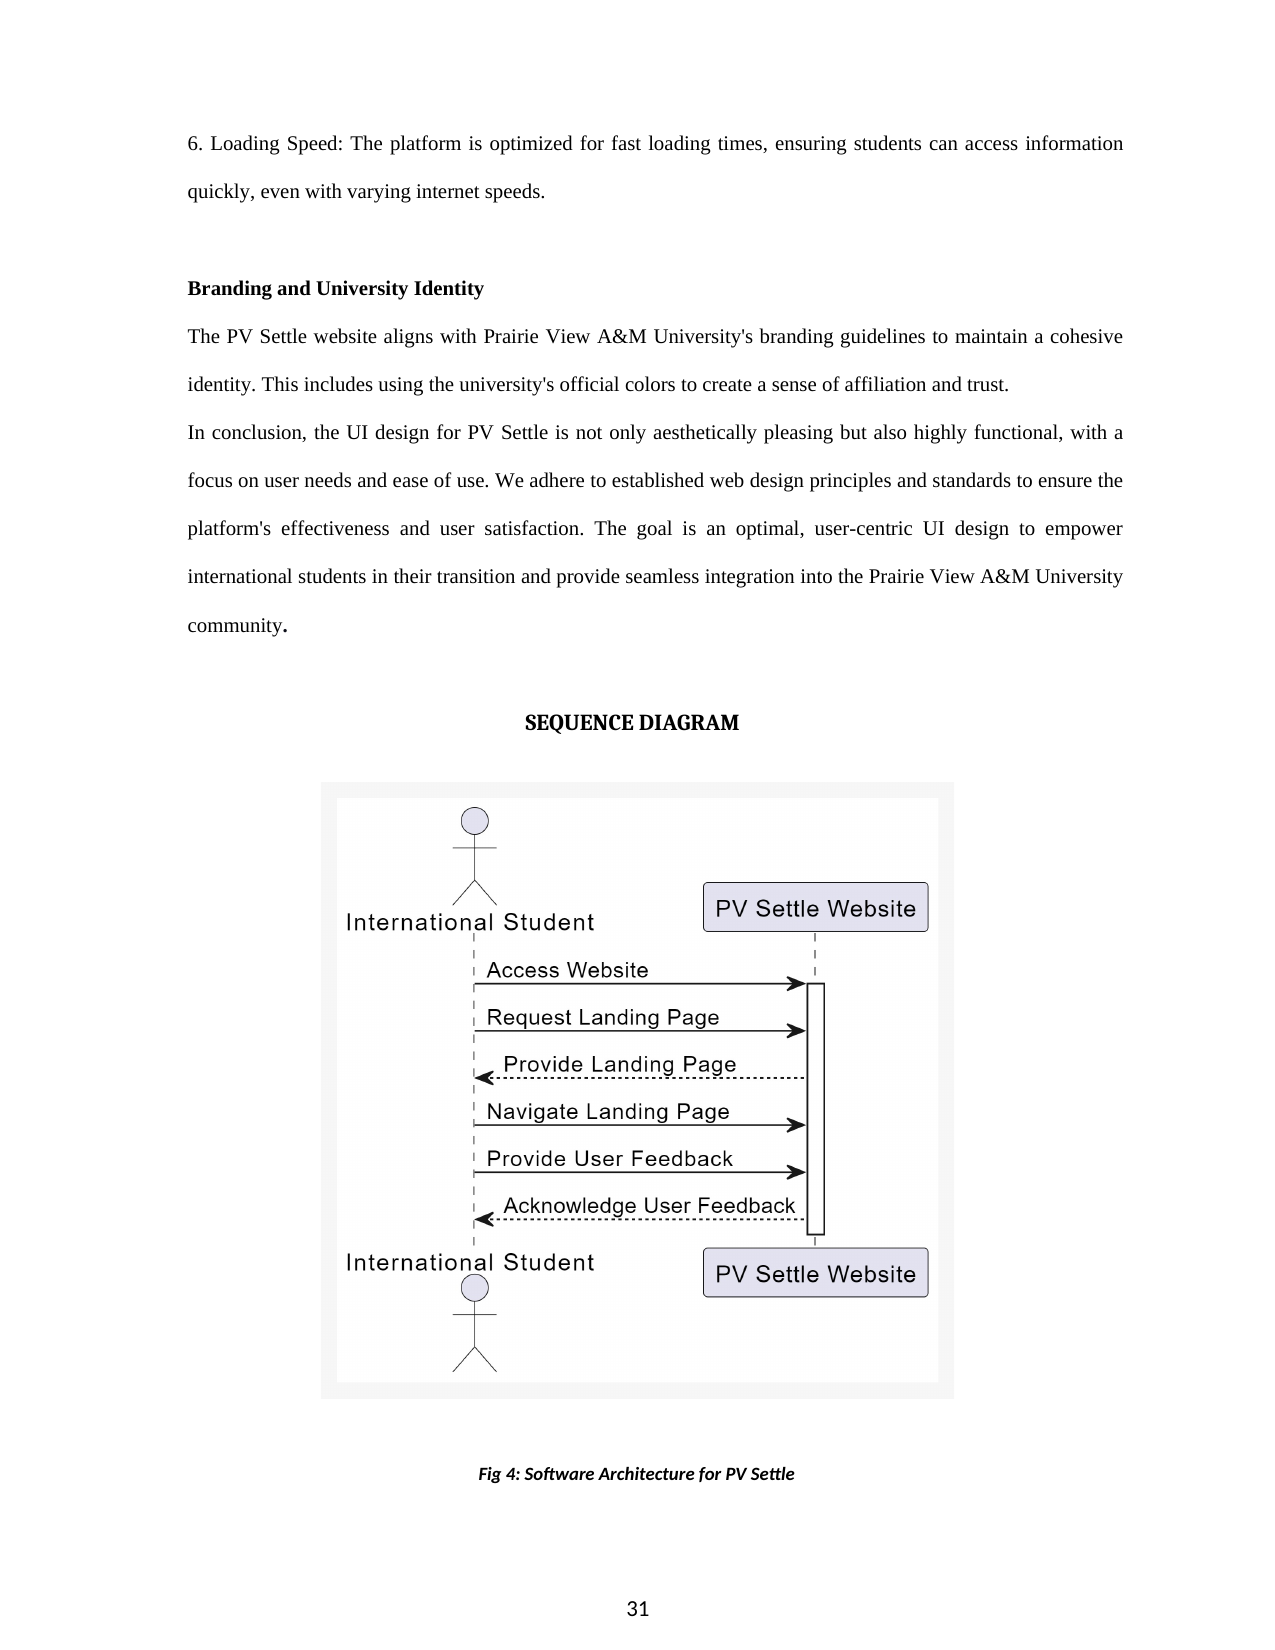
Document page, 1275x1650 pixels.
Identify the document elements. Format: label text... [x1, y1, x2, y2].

picture [320, 782, 955, 1399]
text 6. Loading Speed: The platform is optimized for fast loading times, ensuring students can access information quickly, even with varying internet speeds. [187, 131, 1125, 203]
text The PV Settle website aligns with Prairie View A&M University's branding guidelines to maintain a cohesive identity. This includes using the university's official colors to create a sense of affiliation and trust. [187, 324, 1125, 396]
subtitle SEQUENCE DIAGRAM [150, 709, 1125, 736]
text In conclusion, the UI design for PV Settle is not only aesthetically pleasing but also highly functional, with a focus on user needs and ease of use. We adhere to established web design principles and standards to ensure the platform's effectiveness and user satisfaction. The goal is an optimal, user-centric UI design to empower international students in their transition and provide seamless integration into the Prairie View A&M University community. [187, 420, 1125, 637]
text Fig 4: Software Architecture for PV Settle [150, 1462, 1125, 1485]
text Branding and University Identity [187, 276, 1125, 300]
